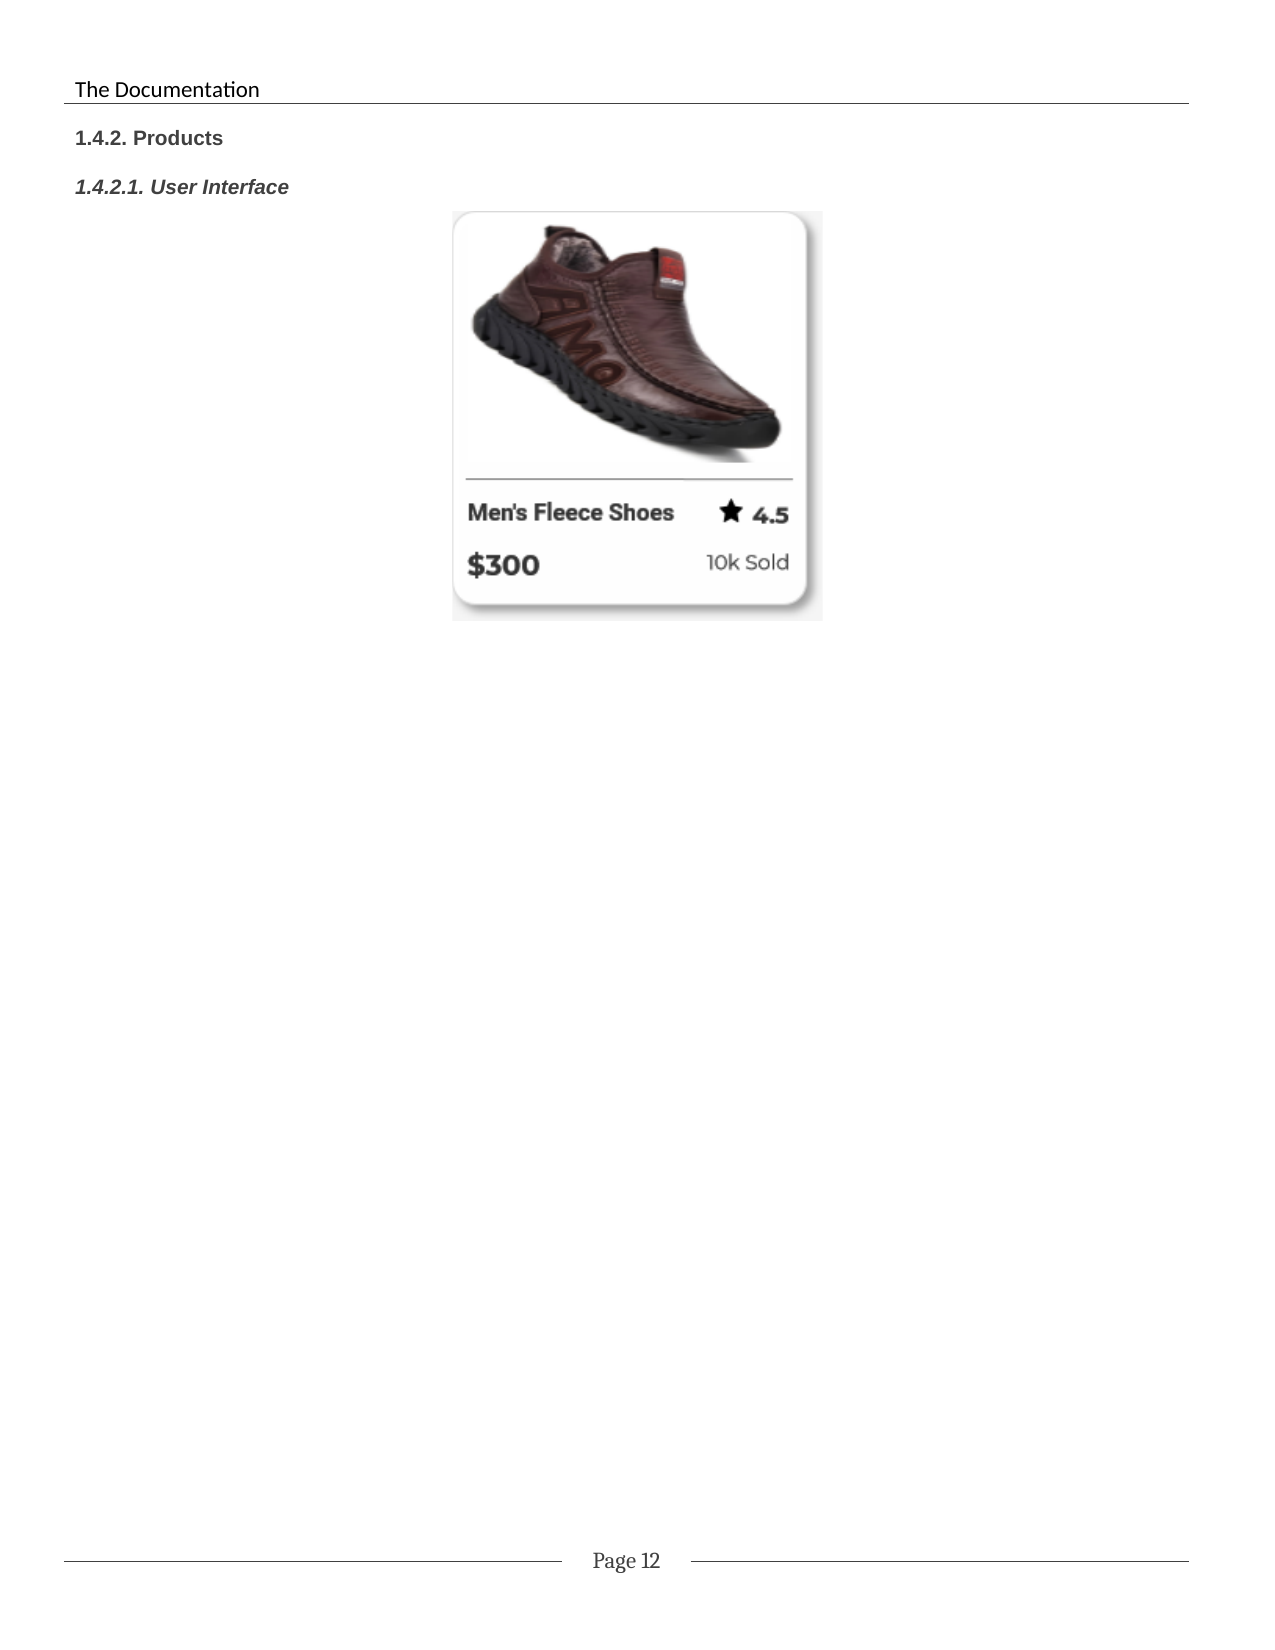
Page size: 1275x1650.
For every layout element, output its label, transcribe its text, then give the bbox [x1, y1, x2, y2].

subtitle Products [75, 126, 1200, 150]
subtitle User Interface [75, 175, 1200, 199]
